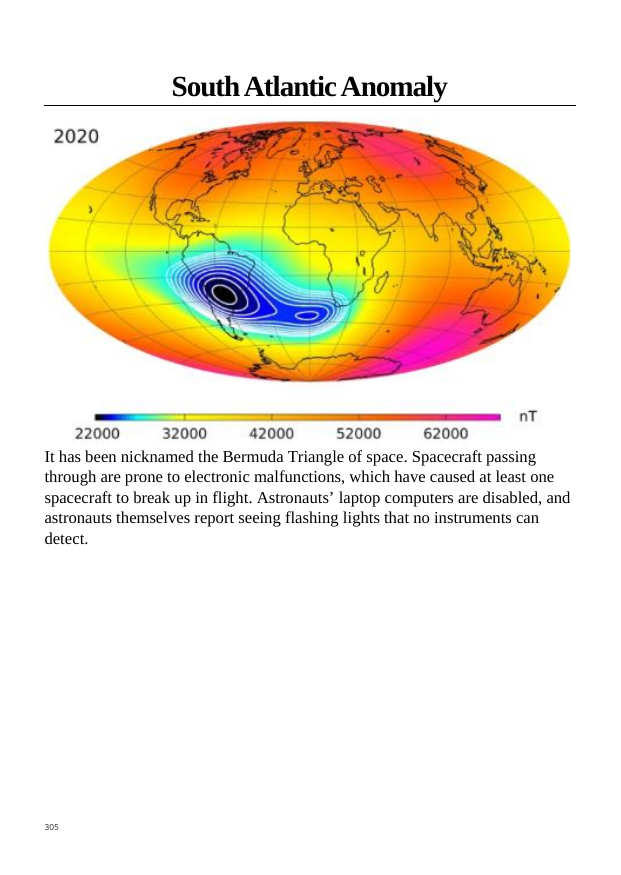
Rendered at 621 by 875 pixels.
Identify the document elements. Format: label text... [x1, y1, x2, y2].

picture [44, 118, 576, 445]
text It has been nicknamed the Bermuda Triangle of space. Spacecraft passing through are prone to electronic malfunctions, which have caused at least one spacecraft to break up in flight. Astronauts’ laptop computers are disabled, and astronauts themselves report seeing flashing lights that no instruments can detect. [44, 446, 576, 548]
subtitle South Atlantic Anomaly [44, 69, 576, 105]
